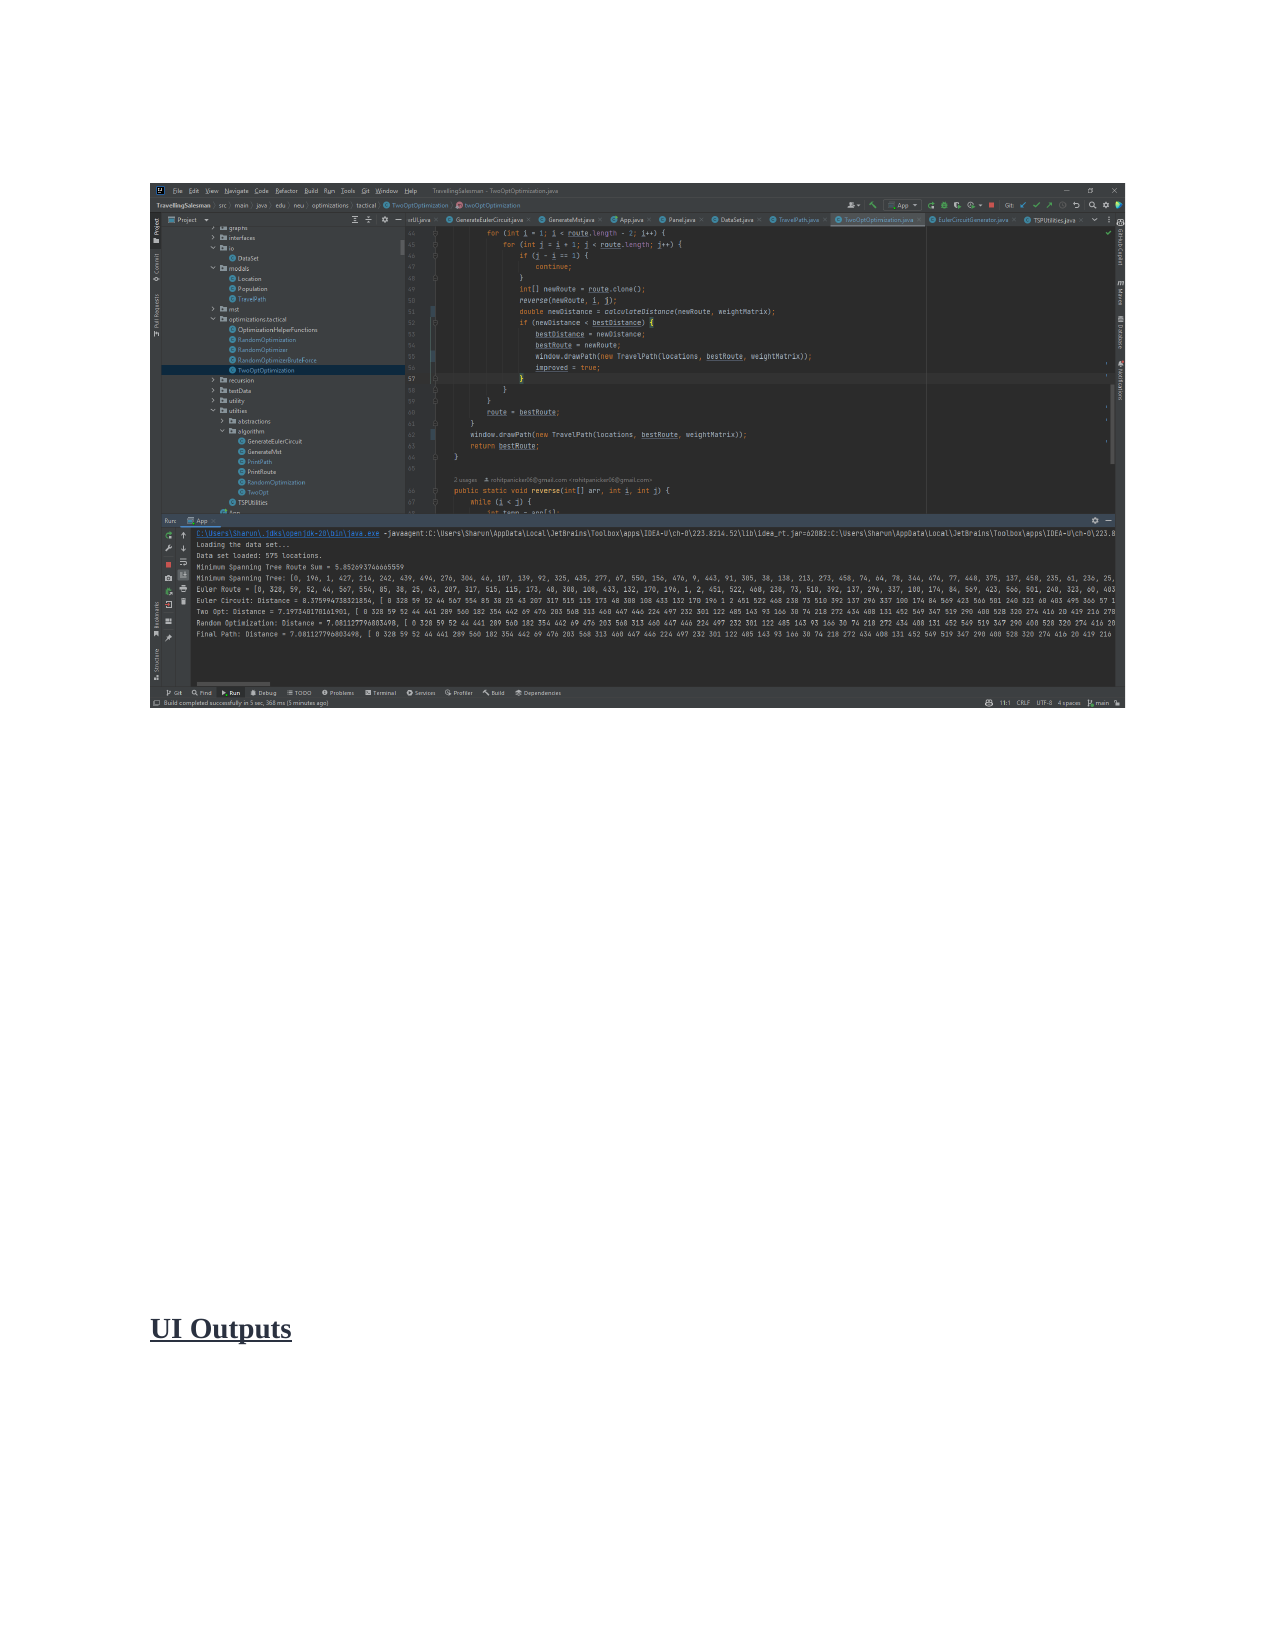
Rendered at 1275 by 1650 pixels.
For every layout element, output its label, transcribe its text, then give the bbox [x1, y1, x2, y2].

text UI Outputs [150, 1311, 1125, 1345]
picture [150, 183, 1125, 708]
